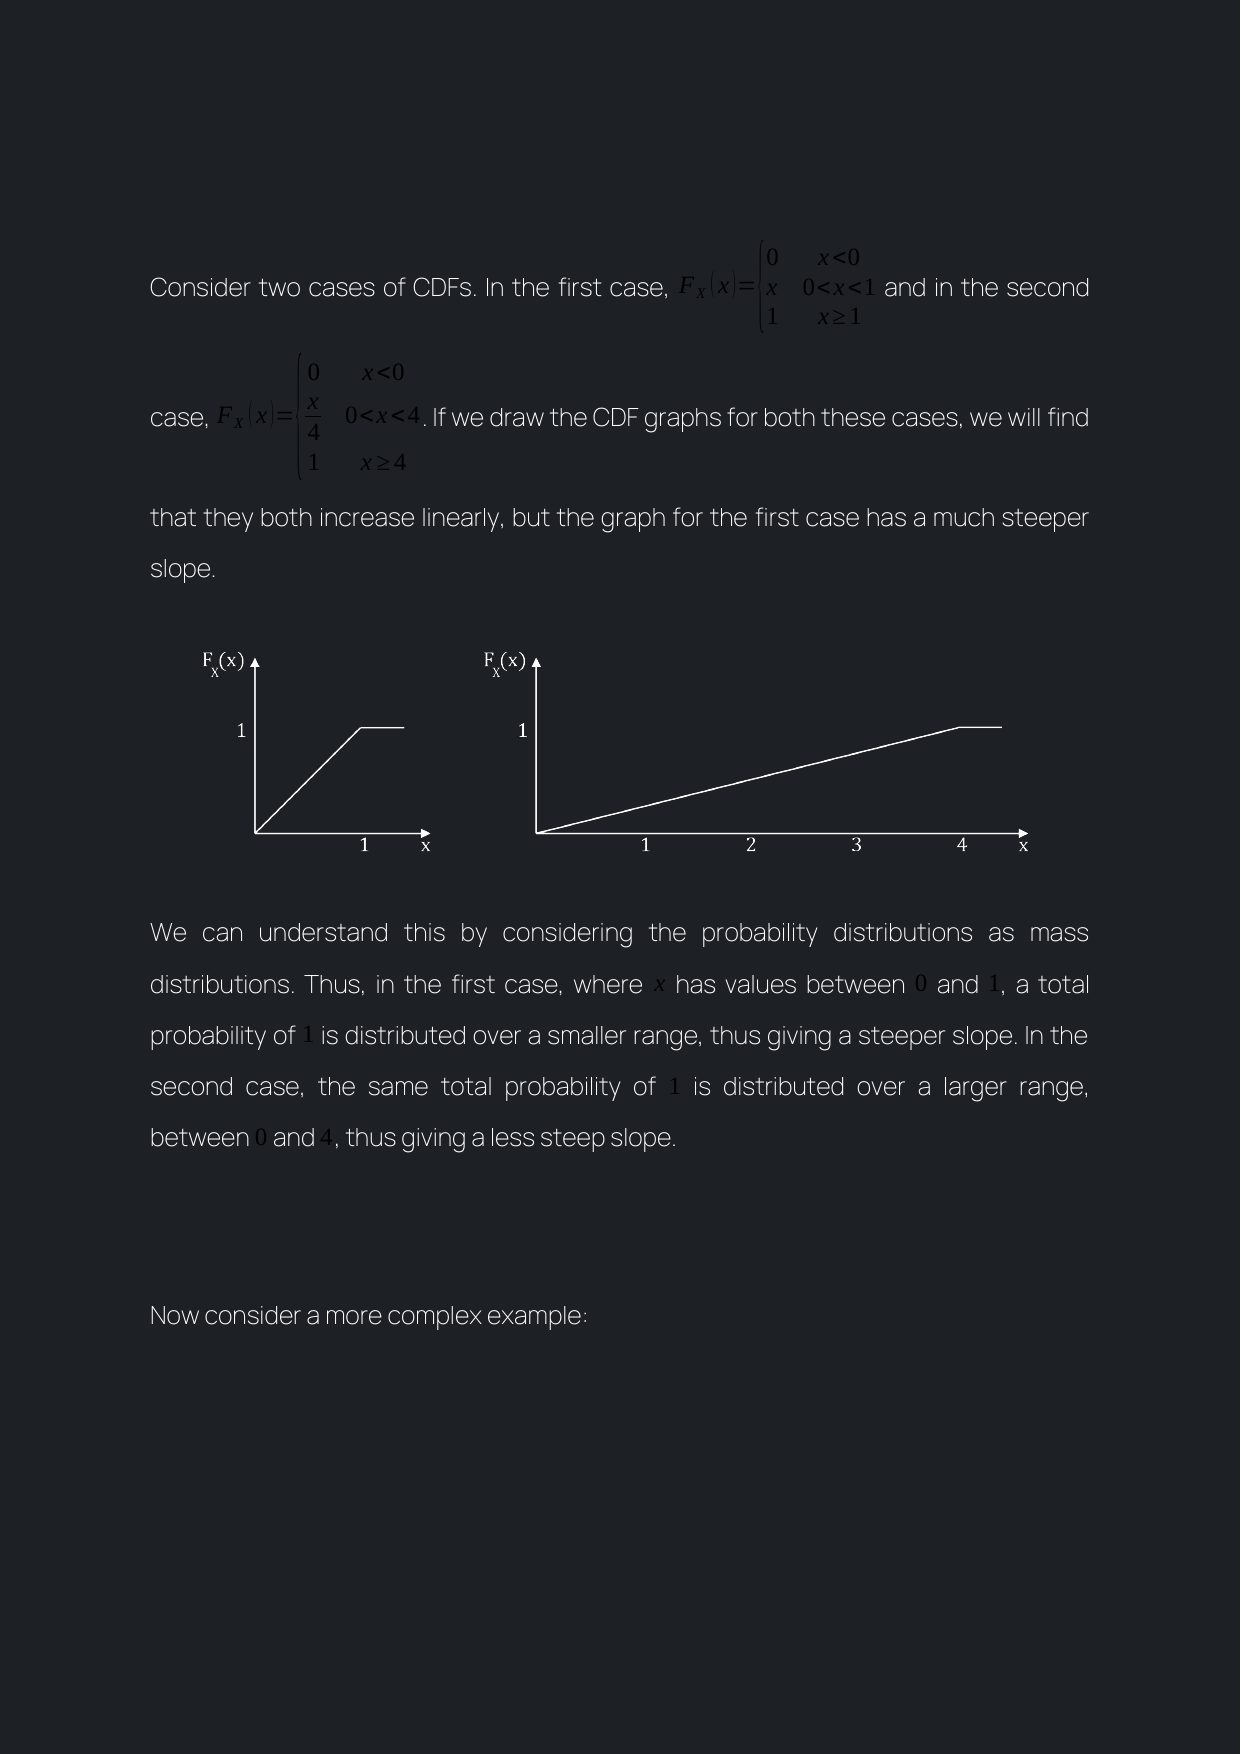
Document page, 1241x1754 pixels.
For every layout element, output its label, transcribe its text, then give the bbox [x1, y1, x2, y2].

text Now consider a more complex example: [150, 1298, 1090, 1332]
text Consider two cases of CDFs. In the first case, and in the second case, . If we draw the CDF graphs for both these cases, we will find that they both increase linearly, but the graph for the first case has a much steeper slope. [150, 239, 1090, 585]
picture [184, 639, 1056, 861]
text We can understand this by considering the probability distributions as mass distributions. Thus, in the first case, where has values between and , a total probability of is distributed over a smaller range, thus giving a steeper slope. In the second case, the same total probability of is distributed over a larger range, between and , thus giving a less steep slope. [150, 915, 1090, 1154]
